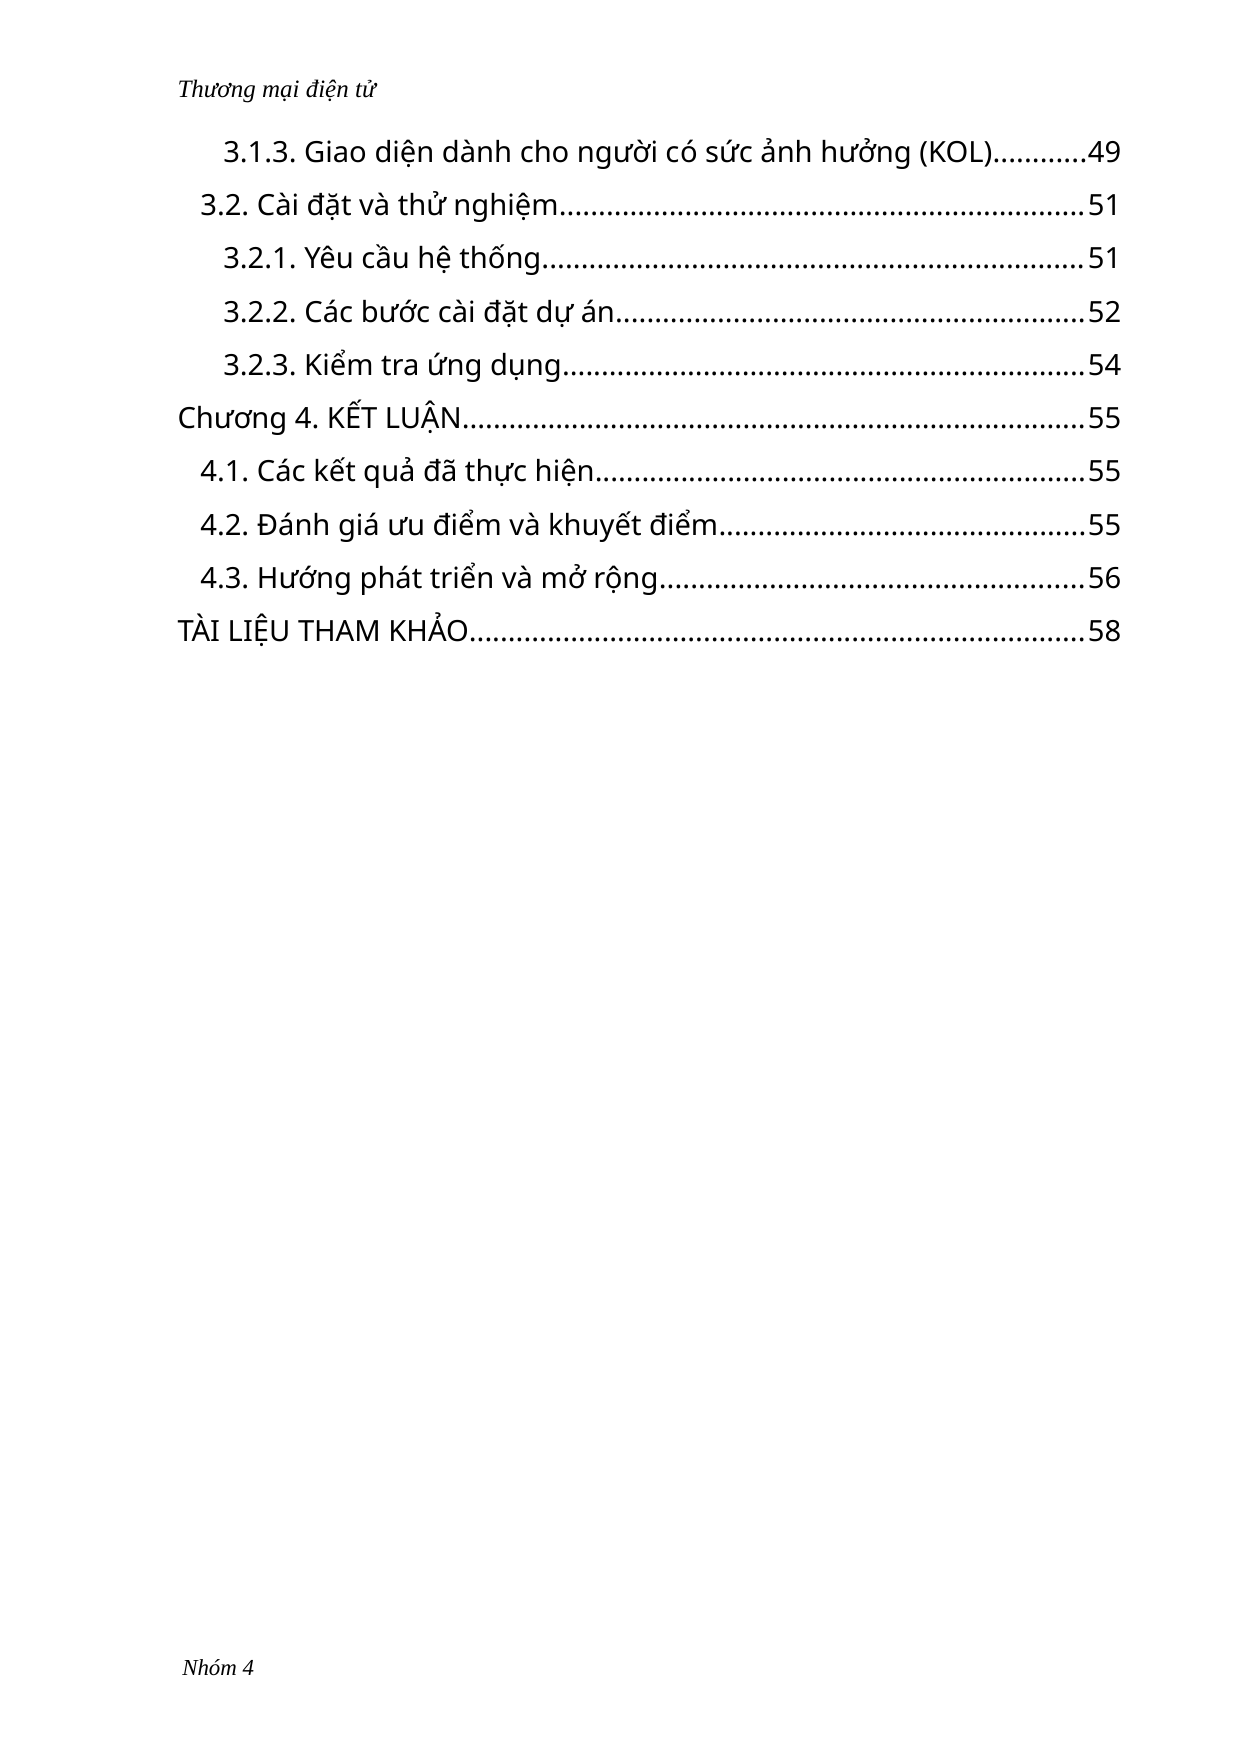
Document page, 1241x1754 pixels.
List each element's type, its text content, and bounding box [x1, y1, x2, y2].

text 4.1. Các kết quả đã thực hiện 55 [200, 451, 1122, 490]
text 3.2.2. Các bước cài đặt dự án 52 [223, 291, 1122, 331]
text 4.2. Đánh giá ưu điểm và khuyết điểm 55 [200, 504, 1122, 544]
text 3.2. Cài đặt và thử nghiệm 51 [200, 184, 1122, 224]
text 4.3. Hướng phát triển và mở rộng 56 [200, 557, 1122, 597]
text 3.2.3. Kiểm tra ứng dụng 54 [223, 344, 1122, 384]
text TÀI LIỆU THAM KHẢO 58 [177, 610, 1122, 650]
text Chương 4. KẾT LUẬN 55 [177, 397, 1122, 437]
text 3.1.3. Giao diện dành cho người có sức ảnh hưởng (KOL) 49 [223, 131, 1122, 171]
text 3.2.1. Yêu cầu hệ thống 51 [223, 238, 1122, 277]
